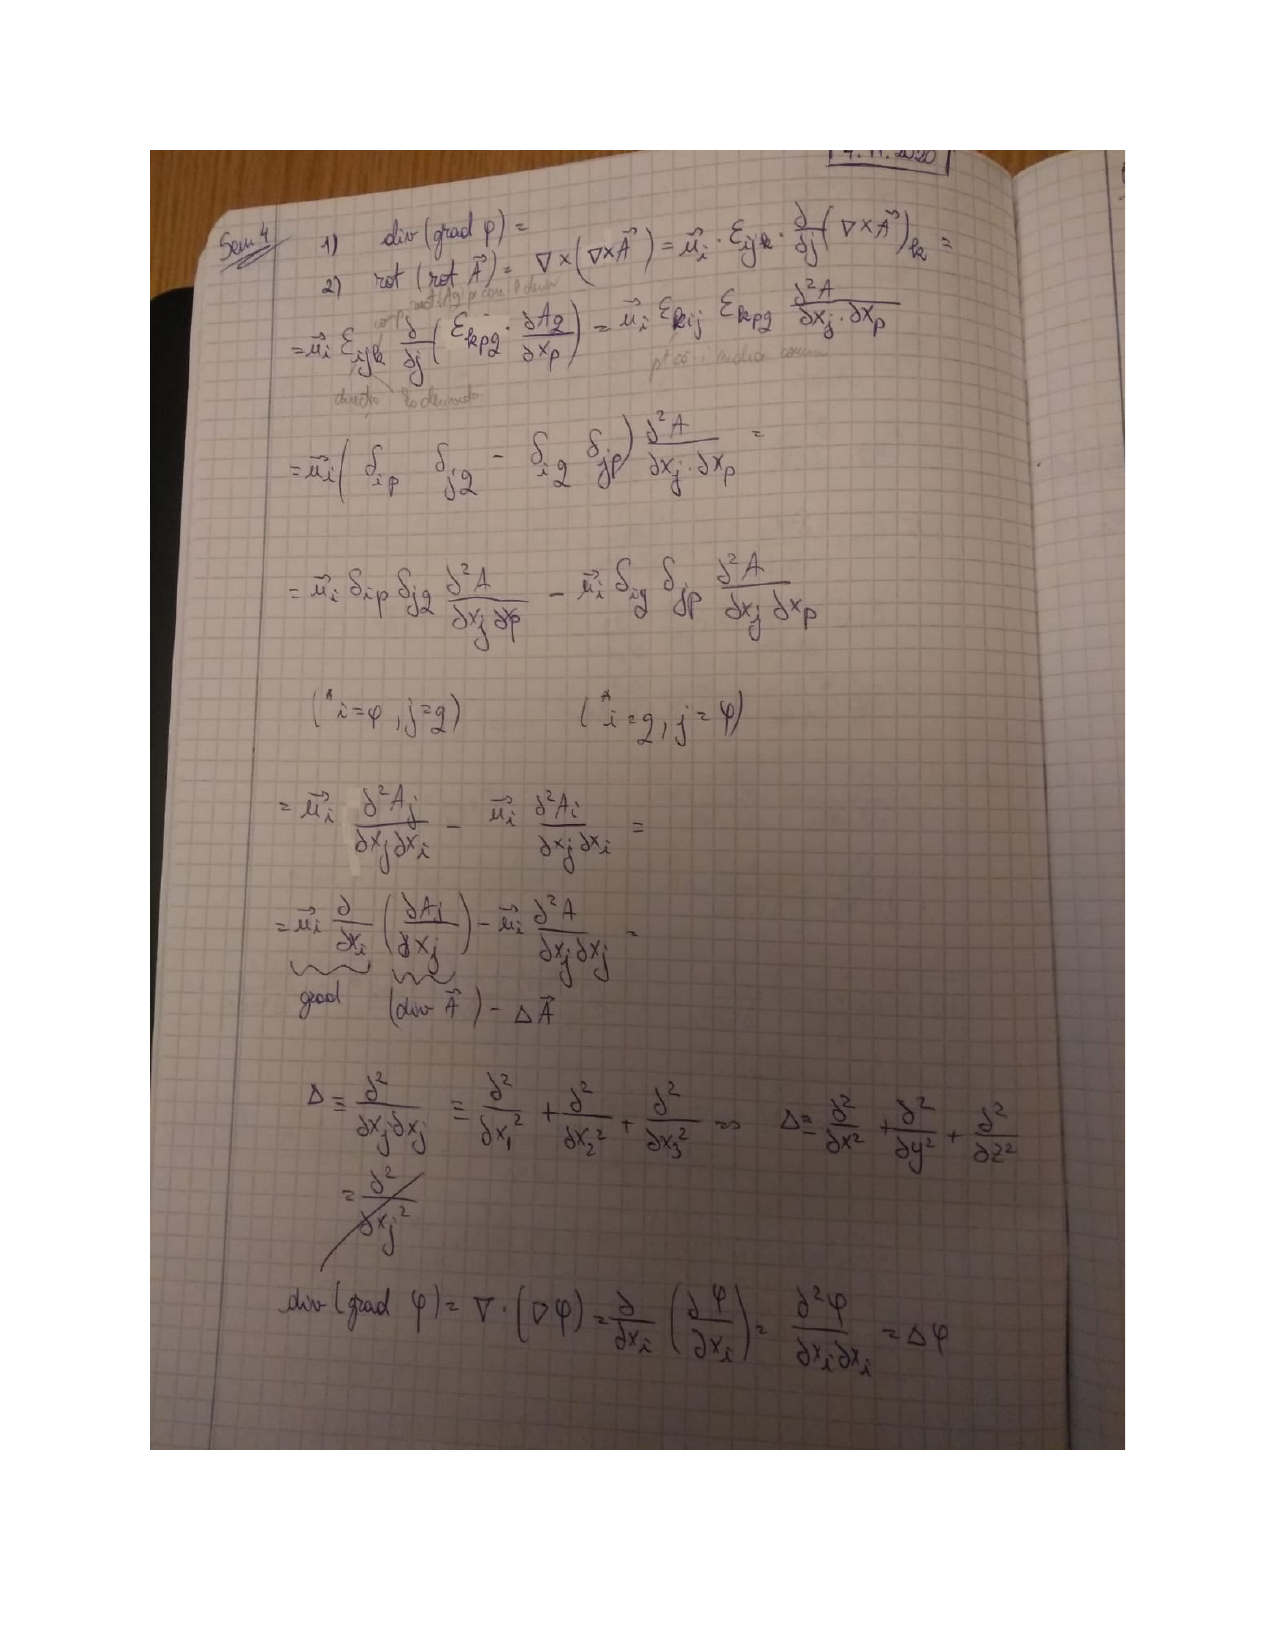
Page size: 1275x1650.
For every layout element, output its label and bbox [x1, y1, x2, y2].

picture [150, 150, 1125, 1450]
